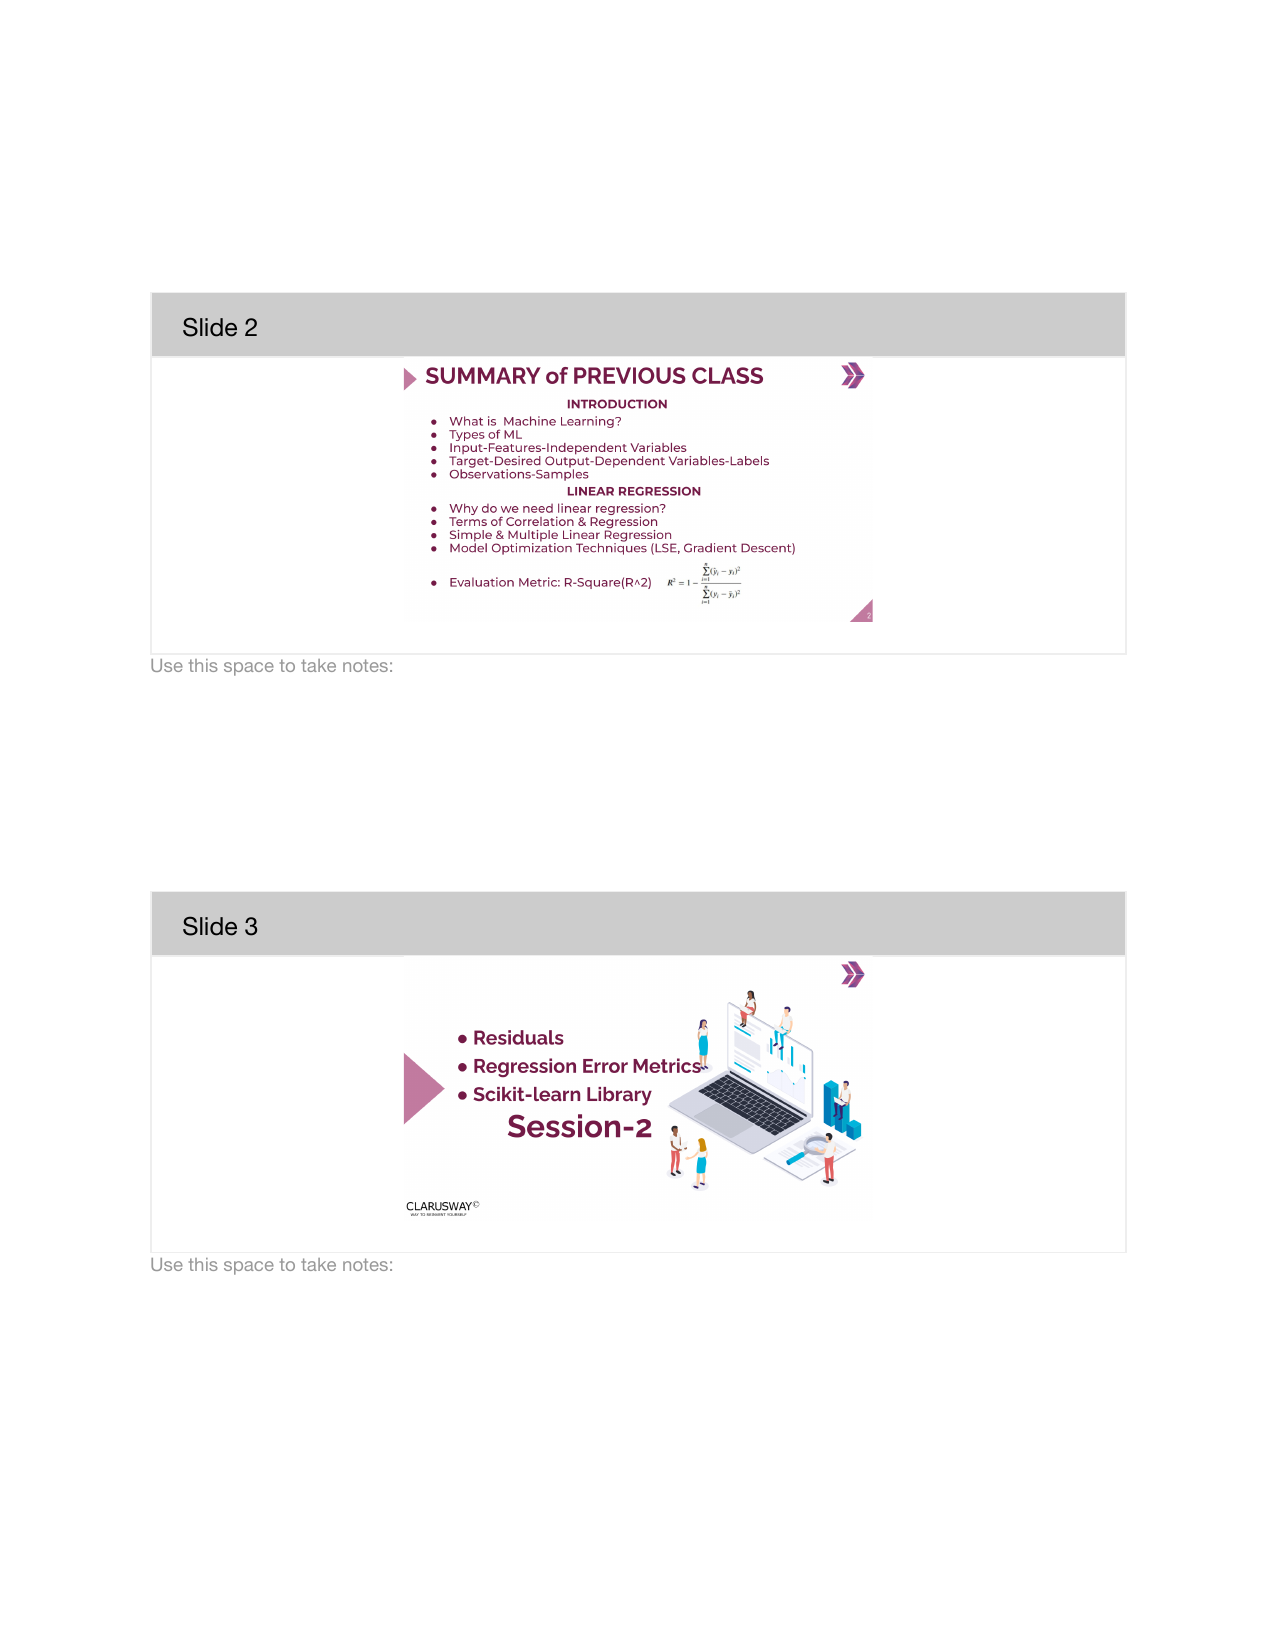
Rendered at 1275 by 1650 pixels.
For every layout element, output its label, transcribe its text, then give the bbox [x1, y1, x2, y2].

table_cell [152, 358, 1125, 653]
text Use this space to take notes: [150, 1253, 1125, 1277]
table_header Slide 2 [152, 293, 1125, 356]
picture [403, 956, 873, 1221]
picture [403, 357, 873, 622]
table_header Slide 3 [152, 892, 1125, 955]
text Use this space to take notes: [150, 655, 1125, 678]
table_cell [152, 957, 1125, 1252]
